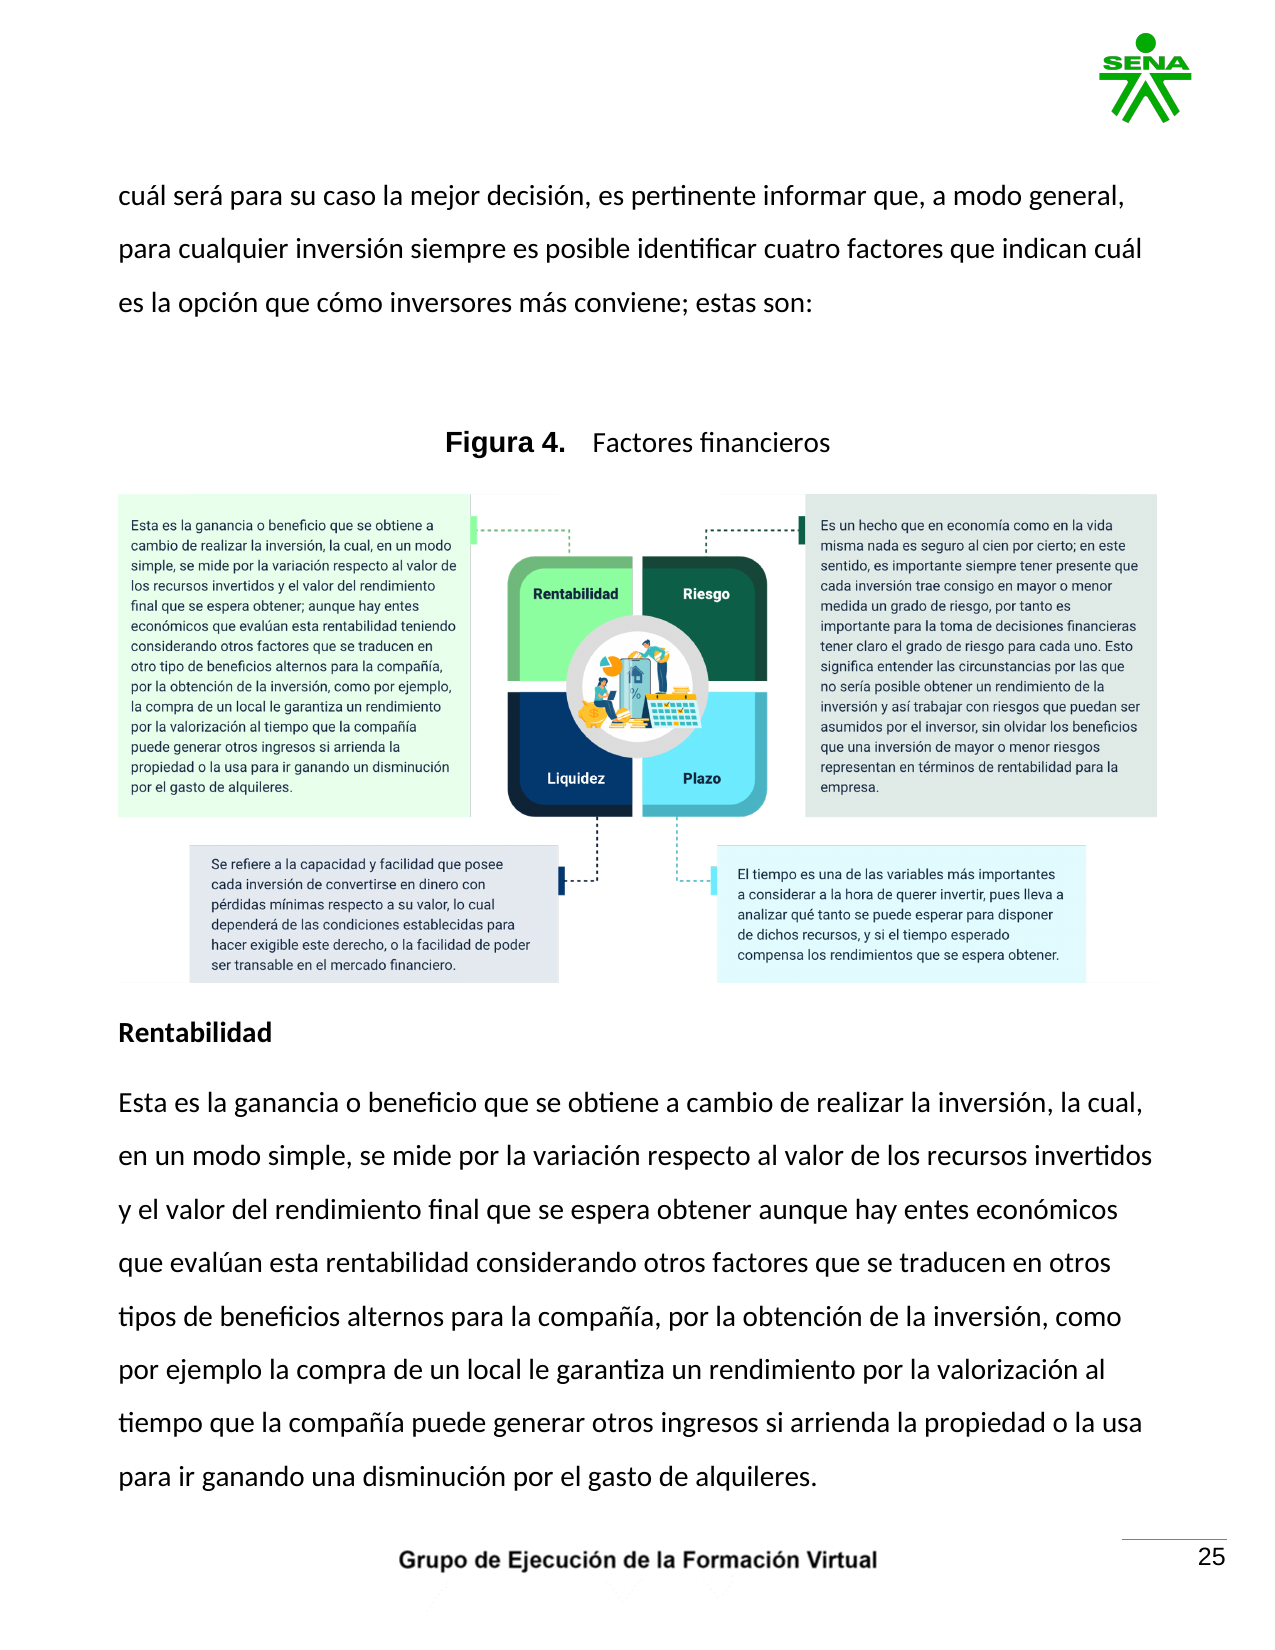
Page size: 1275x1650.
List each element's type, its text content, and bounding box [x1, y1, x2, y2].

picture [0, 1500, 1275, 1611]
picture [118, 494, 1157, 983]
picture [1099, 33, 1192, 123]
text Factores financieros [118, 424, 1157, 460]
text Esta es la ganancia o beneficio que se obtiene a cambio de realizar la inversión, la cual, en un modo simple, se mide por la variación respecto al valor de los recursos invertidos y el valor del rendimiento final que se espera obtener aunque hay entes económicos que evalúan esta rentabilidad considerando otros factores que se traducen en otros tipos de beneficios alternos para la compañía, por la obtención de la inversión, como por ejemplo la compra de un local le garantiza un rendimiento por la valorización al tiempo que la compañía puede generar otros ingresos si arrienda la propiedad o la usa para ir ganando una disminución por el gasto de alquileres. [118, 1084, 1157, 1493]
text Rentabilidad [118, 1014, 1157, 1049]
